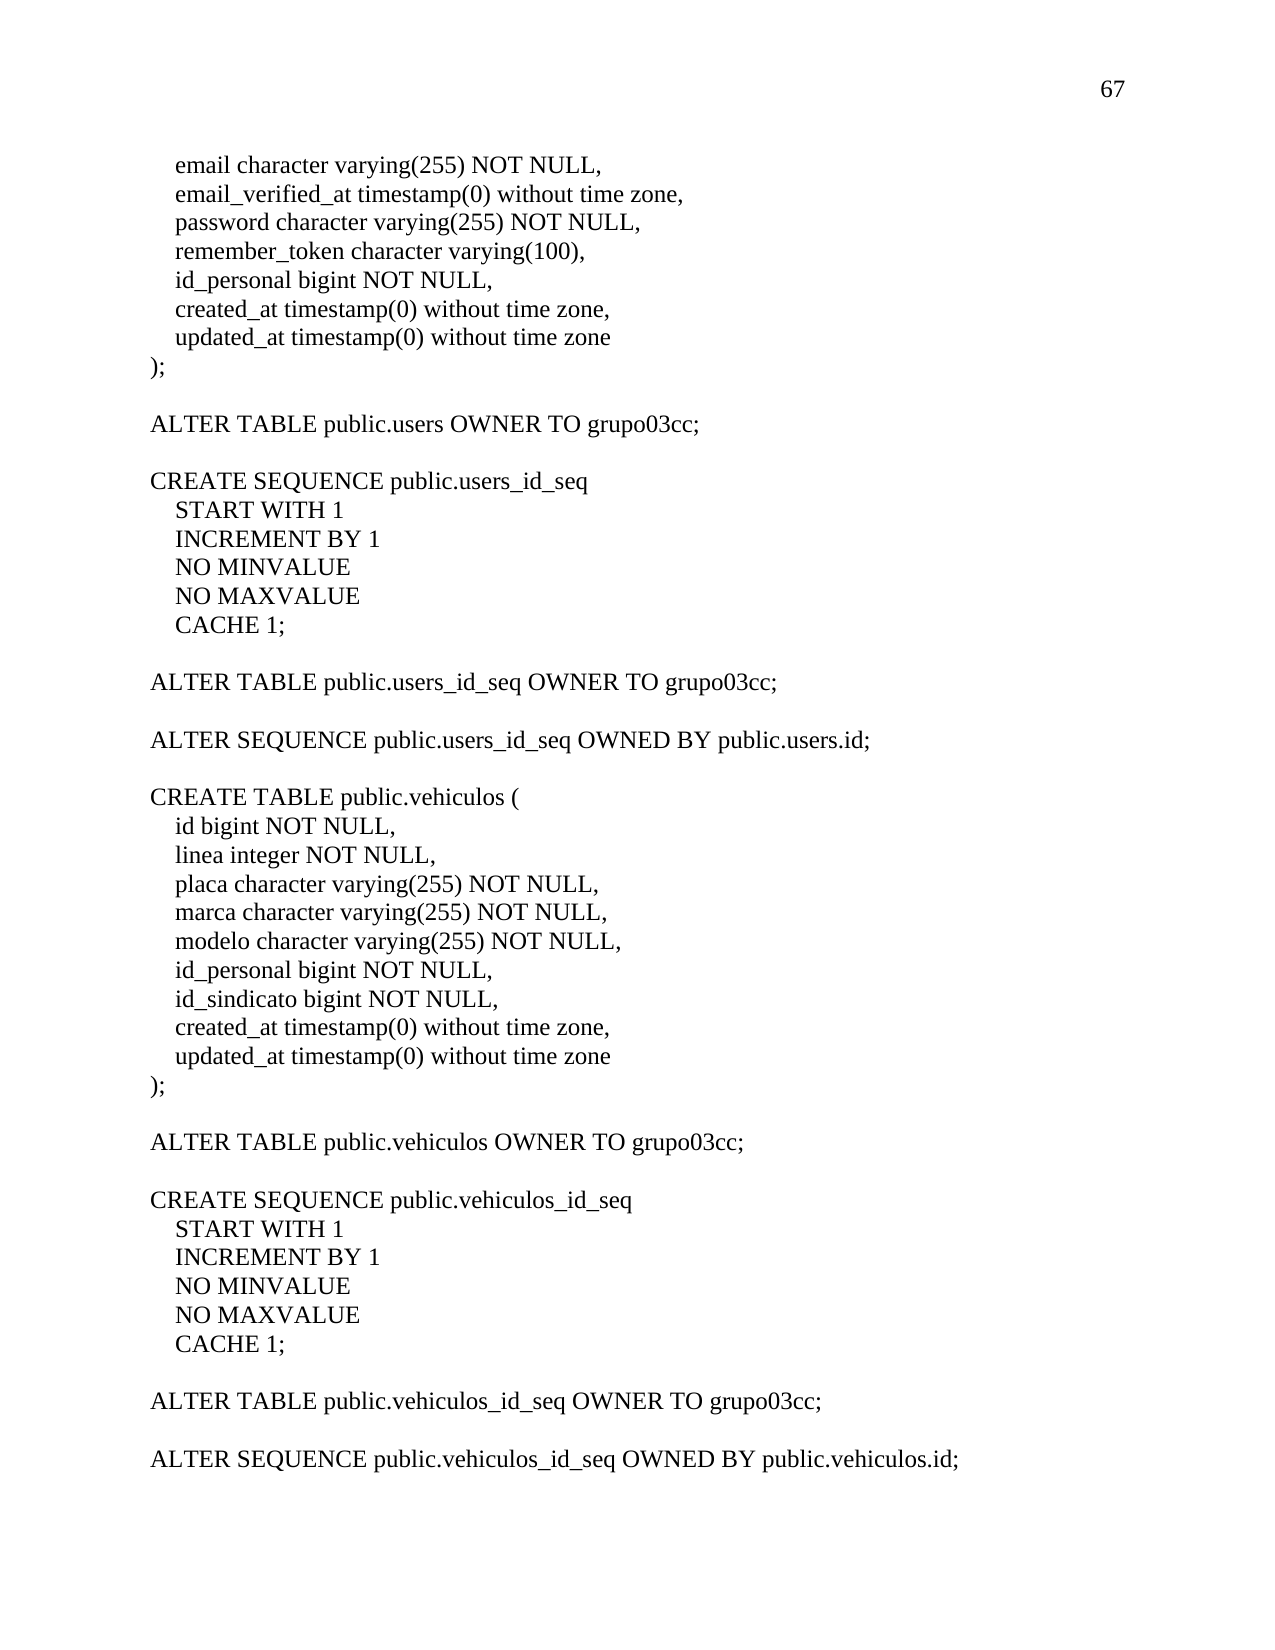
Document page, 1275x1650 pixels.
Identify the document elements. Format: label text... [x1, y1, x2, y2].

text ALTER TABLE public.users OWNER TO grupo03cc; [150, 409, 1125, 437]
text modelo character varying(255) NOT NULL, [150, 926, 1125, 955]
text CACHE 1; [150, 610, 1125, 639]
text ALTER SEQUENCE public.users_id_seq OWNED BY public.users.id; [150, 725, 1125, 754]
text id_sindicato bigint NOT NULL, [150, 984, 1125, 1012]
text CACHE 1; [150, 1329, 1125, 1357]
text id bigint NOT NULL, [150, 811, 1125, 840]
text password character varying(255) NOT NULL, [150, 207, 1125, 236]
text START WITH 1 [150, 495, 1125, 524]
text ALTER SEQUENCE public.vehiculos_id_seq OWNED BY public.vehiculos.id; [150, 1444, 1125, 1472]
text ); [150, 1070, 1125, 1099]
text ALTER TABLE public.vehiculos_id_seq OWNER TO grupo03cc; [150, 1386, 1125, 1415]
text created_at timestamp(0) without time zone, [150, 294, 1125, 322]
text CREATE TABLE public.vehiculos ( [150, 782, 1125, 811]
text ALTER TABLE public.vehiculos OWNER TO grupo03cc; [150, 1127, 1125, 1156]
text placa character varying(255) NOT NULL, [150, 869, 1125, 897]
text remember_token character varying(100), [150, 236, 1125, 265]
text CREATE SEQUENCE public.users_id_seq [150, 466, 1125, 495]
text id_personal bigint NOT NULL, [150, 265, 1125, 294]
text START WITH 1 [150, 1214, 1125, 1242]
text NO MINVALUE [150, 552, 1125, 581]
text ); [150, 351, 1125, 380]
text created_at timestamp(0) without time zone, [150, 1012, 1125, 1041]
text CREATE SEQUENCE public.vehiculos_id_seq [150, 1185, 1125, 1214]
text marca character varying(255) NOT NULL, [150, 897, 1125, 926]
text email character varying(255) NOT NULL, [150, 150, 1125, 179]
text NO MAXVALUE [150, 1300, 1125, 1329]
text ALTER TABLE public.users_id_seq OWNER TO grupo03cc; [150, 667, 1125, 696]
text NO MAXVALUE [150, 581, 1125, 610]
text NO MINVALUE [150, 1271, 1125, 1300]
text updated_at timestamp(0) without time zone [150, 322, 1125, 351]
text linea integer NOT NULL, [150, 840, 1125, 869]
text id_personal bigint NOT NULL, [150, 955, 1125, 984]
text email_verified_at timestamp(0) without time zone, [150, 179, 1125, 207]
text INCREMENT BY 1 [150, 1242, 1125, 1271]
text updated_at timestamp(0) without time zone [150, 1041, 1125, 1070]
text INCREMENT BY 1 [150, 524, 1125, 552]
